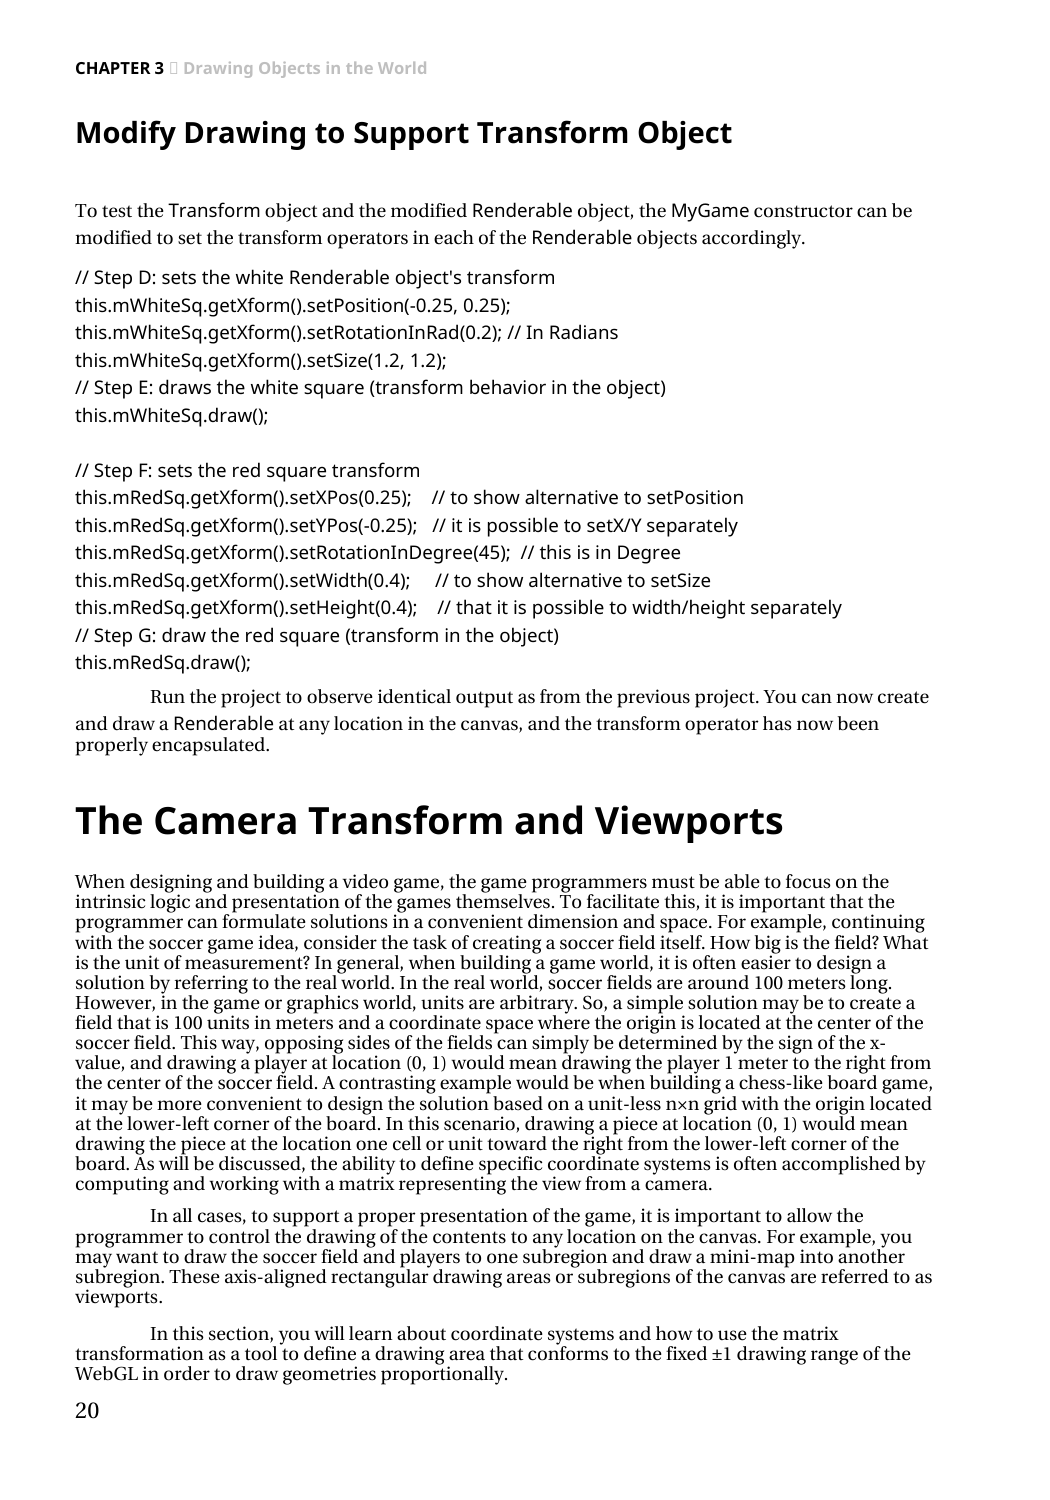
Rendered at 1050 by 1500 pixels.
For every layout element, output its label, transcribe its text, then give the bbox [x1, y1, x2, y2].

text this.mWhiteSq.draw(); [75, 402, 937, 427]
text this.mRedSq.getXform().setWidth(0.4); // to show alternative to setSize [75, 567, 937, 592]
text Run the project to observe identical output as from the previous project. You can now create and draw a Renderable at any location in the canvas, and the transform operator has now been properly encapsulated. [75, 689, 937, 756]
text this.mRedSq.getXform().setXPos(0.25); // to show alternative to setPosition [75, 484, 937, 510]
text In this section, you will learn about coordinate systems and how to use the matrix transformation as a tool to define a drawing area that conforms to the fixed ±1 drawing range of the WebGL in order to draw geometries proportionally. [75, 1326, 937, 1385]
text this.mWhiteSq.getXform().setPosition(-0.25, 0.25); [75, 292, 937, 317]
text this.mWhiteSq.getXform().setSize(1.2, 1.2); [75, 347, 937, 372]
text In all cases, to support a proper presentation of the game, it is important to allow the programmer to control the drawing of the contents to any location on the canvas. For example, you may want to draw the soccer field and players to one subregion and draw a mini-map into another subregion. These axis-aligned rectangular drawing areas or subregions of the canvas are referred to as viewports. [75, 1209, 937, 1308]
text // Step G: draw the red square (transform in the object) [75, 622, 937, 647]
text // Step D: sets the white Renderable object's transform [75, 264, 937, 290]
text // Step E: draws the white square (transform behavior in the object) [75, 374, 937, 400]
text this.mWhiteSq.getXform().setRotationInRad(0.2); // In Radians [75, 319, 937, 345]
text To test the Transform object and the modified Renderable object, the MyGame constructor can be modified to set the transform operators in each of the Renderable objects accordingly. [75, 197, 937, 250]
text this.mRedSq.draw(); [75, 649, 937, 675]
text this.mRedSq.getXform().setRotationInDegree(45); // this is in Degree [75, 539, 937, 565]
text this.mRedSq.getXform().setHeight(0.4); // that it is possible to width/height separately [75, 594, 937, 620]
subtitle Modify Drawing to Support Transform Object [75, 112, 937, 152]
text // Step F: sets the red square transform [75, 457, 937, 482]
text this.mRedSq.getXform().setYPos(-0.25); // it is possible to setX/Y separately [75, 512, 937, 537]
text When designing and building a video game, the game programmers must be able to focus on the intrinsic logic and presentation of the games themselves. To facilitate this, it is important that the programmer can formulate solutions in a convenient dimension and space. For example, continuing with the soccer game idea, consider the task of creating a soccer field itself. How big is the field? What is the unit of measurement? In general, when building a game world, it is often easier to design a solution by referring to the real world. In the real world, soccer fields are around 100 meters long. However, in the game or graphics world, units are arbitrary. So, a simple solution may be to create a field that is 100 units in meters and a coordinate space where the origin is located at the center of the soccer field. This way, opposing sides of the fields can simply be determined by the sign of the x-value, and drawing a player at location (0, 1) would mean drawing the player 1 meter to the right from the center of the soccer field. A contrasting example would be when building a chess-like board game, it may be more convenient to design the solution based on a unit-less n×n grid with the origin located at the lower-left corner of the board. In this scenario, drawing a piece at location (0, 1) would mean drawing the piece at the location one cell or unit toward the right from the lower-left corner of the board. As will be discussed, the ability to define specific coordinate systems is often accomplished by computing and working with a matrix representing the view from a camera. [75, 875, 937, 1195]
subtitle The Camera Transform and Viewports [75, 795, 937, 846]
